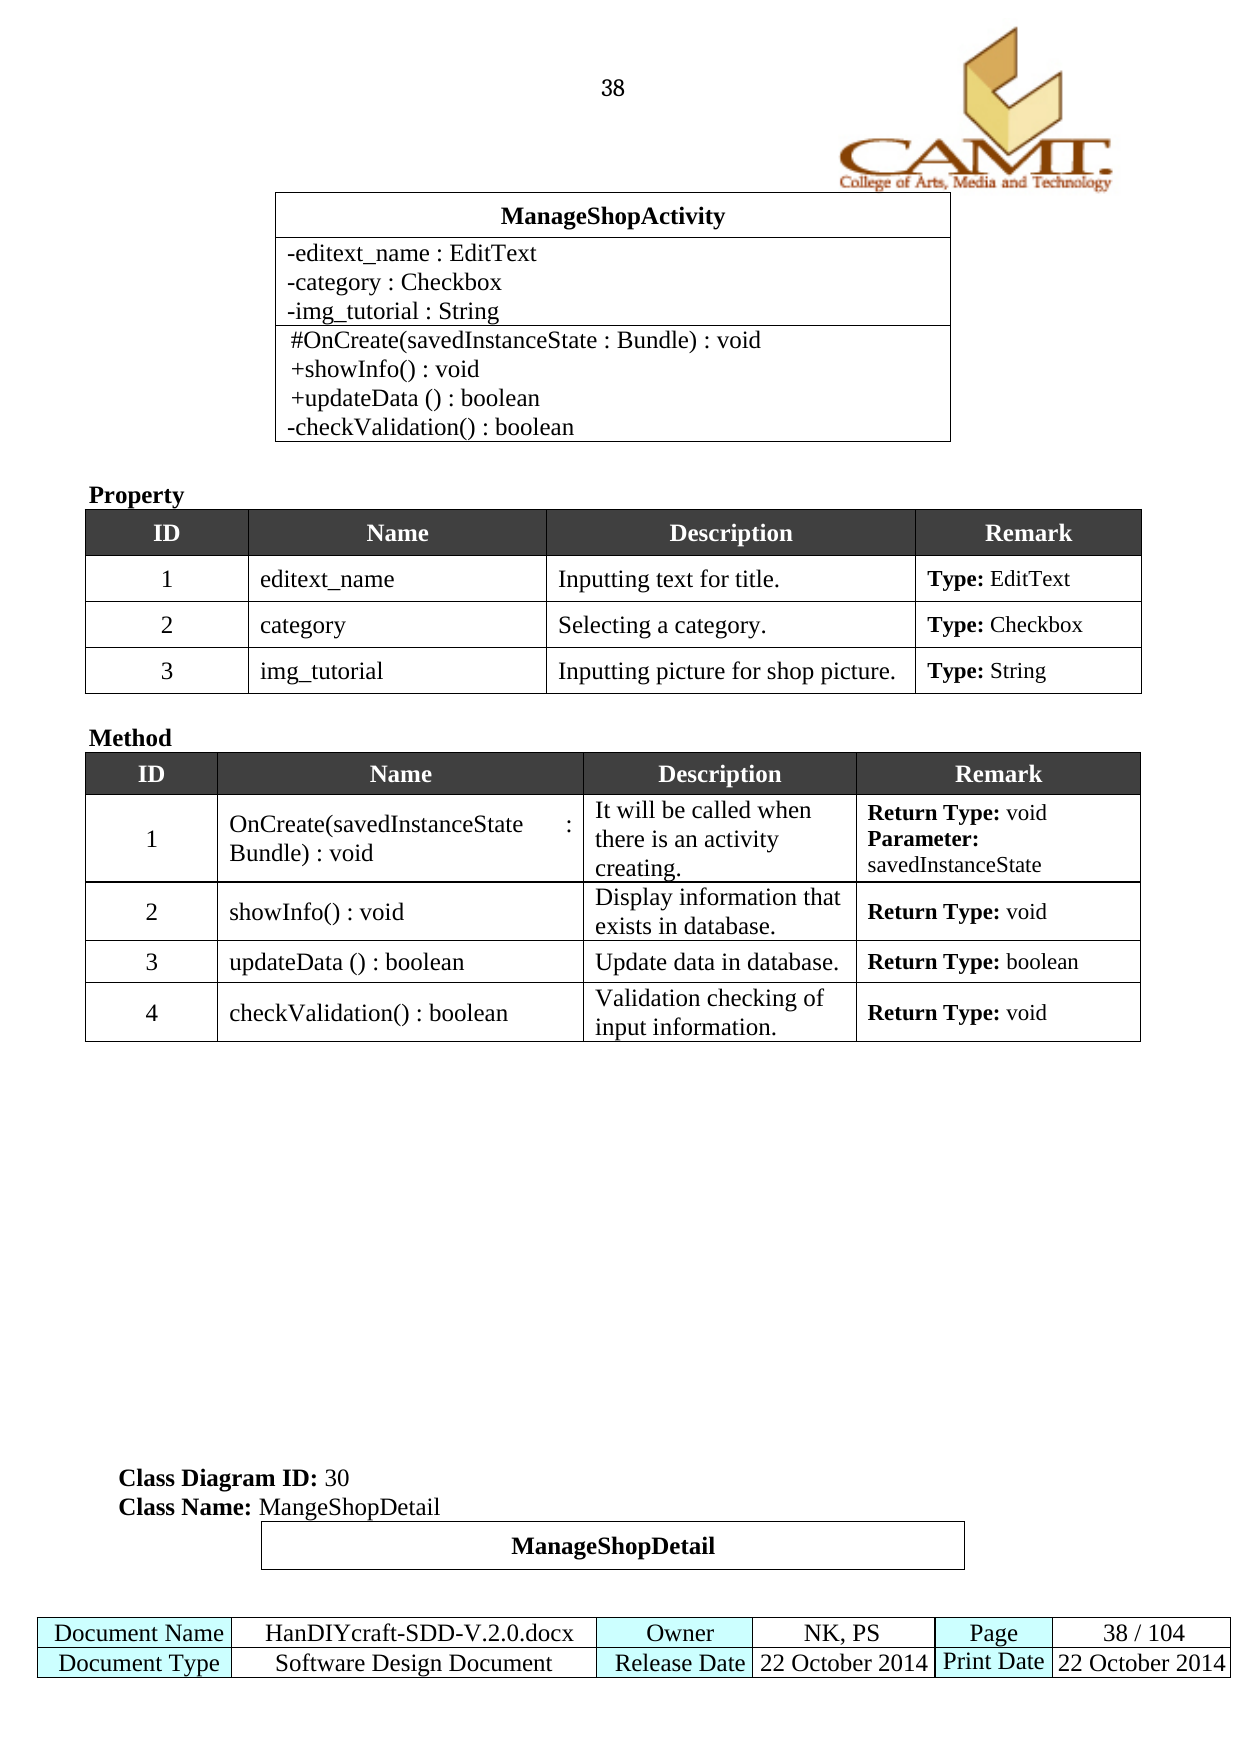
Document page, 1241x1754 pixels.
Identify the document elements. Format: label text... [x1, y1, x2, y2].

table_cell 1 [86, 556, 248, 601]
table_cell 2 [86, 883, 217, 940]
table_cell Inputting text for title. [547, 556, 915, 601]
table_header Remark [857, 753, 1140, 794]
table_cell 1 [86, 795, 217, 881]
table_cell OnCreate(savedInstanceState : Bundle) : void [218, 795, 583, 881]
table_cell showInfo() : void [218, 883, 583, 940]
table_cell Return Type: void Parameter: savedInstanceState [857, 795, 1140, 881]
text Class Diagram ID: 30 [118, 1463, 1108, 1492]
picture [755, 18, 1221, 207]
table_header ID [86, 510, 248, 555]
table_header Name [218, 753, 583, 794]
table_cell #OnCreate(savedInstanceState : Bundle) : void +showInfo() : void +updateData () : boolean -checkValidation() : boolean [276, 326, 950, 441]
list Property [88, 480, 1108, 509]
table_header ManageShopActivity [276, 193, 950, 237]
table_cell Selecting a category. [547, 602, 915, 647]
text Class Name: MangeShopDetail [118, 1492, 1108, 1521]
text Method [88, 723, 1108, 752]
table_cell 4 [86, 983, 217, 1041]
table_cell category [249, 602, 546, 647]
table_cell updateData () : boolean [218, 941, 583, 982]
table_cell Type: Checkbox [916, 602, 1141, 647]
table_cell editext_name [249, 556, 546, 601]
table_cell Return Type: void [857, 883, 1140, 940]
table_cell 2 [86, 602, 248, 647]
table_cell Inputting picture for shop picture. [547, 648, 915, 693]
table_header Description [547, 510, 915, 555]
table_cell img_tutorial [249, 648, 546, 693]
table_header Remark [916, 510, 1141, 555]
table_cell It will be called when there is an activity creating. [584, 795, 856, 881]
table_cell 3 [86, 648, 248, 693]
table_cell Type: EditText [916, 556, 1141, 601]
table_header Description [584, 753, 856, 794]
table_cell Display information that exists in database. [584, 883, 856, 940]
table_header ID [86, 753, 217, 794]
table_cell Return Type: boolean [857, 941, 1140, 982]
table_cell Return Type: void [857, 983, 1140, 1041]
table_cell Type: String [916, 648, 1141, 693]
table_cell checkValidation() : boolean [218, 983, 583, 1041]
table_cell Update data in database. [584, 941, 856, 982]
table_cell 3 [86, 941, 217, 982]
table_cell Validation checking of input information. [584, 983, 856, 1041]
table_header ManageShopDetail [262, 1522, 964, 1569]
table_cell -editext_name : EditText -category : Checkbox -img_tutorial : String [276, 238, 950, 324]
table_header Name [249, 510, 546, 555]
